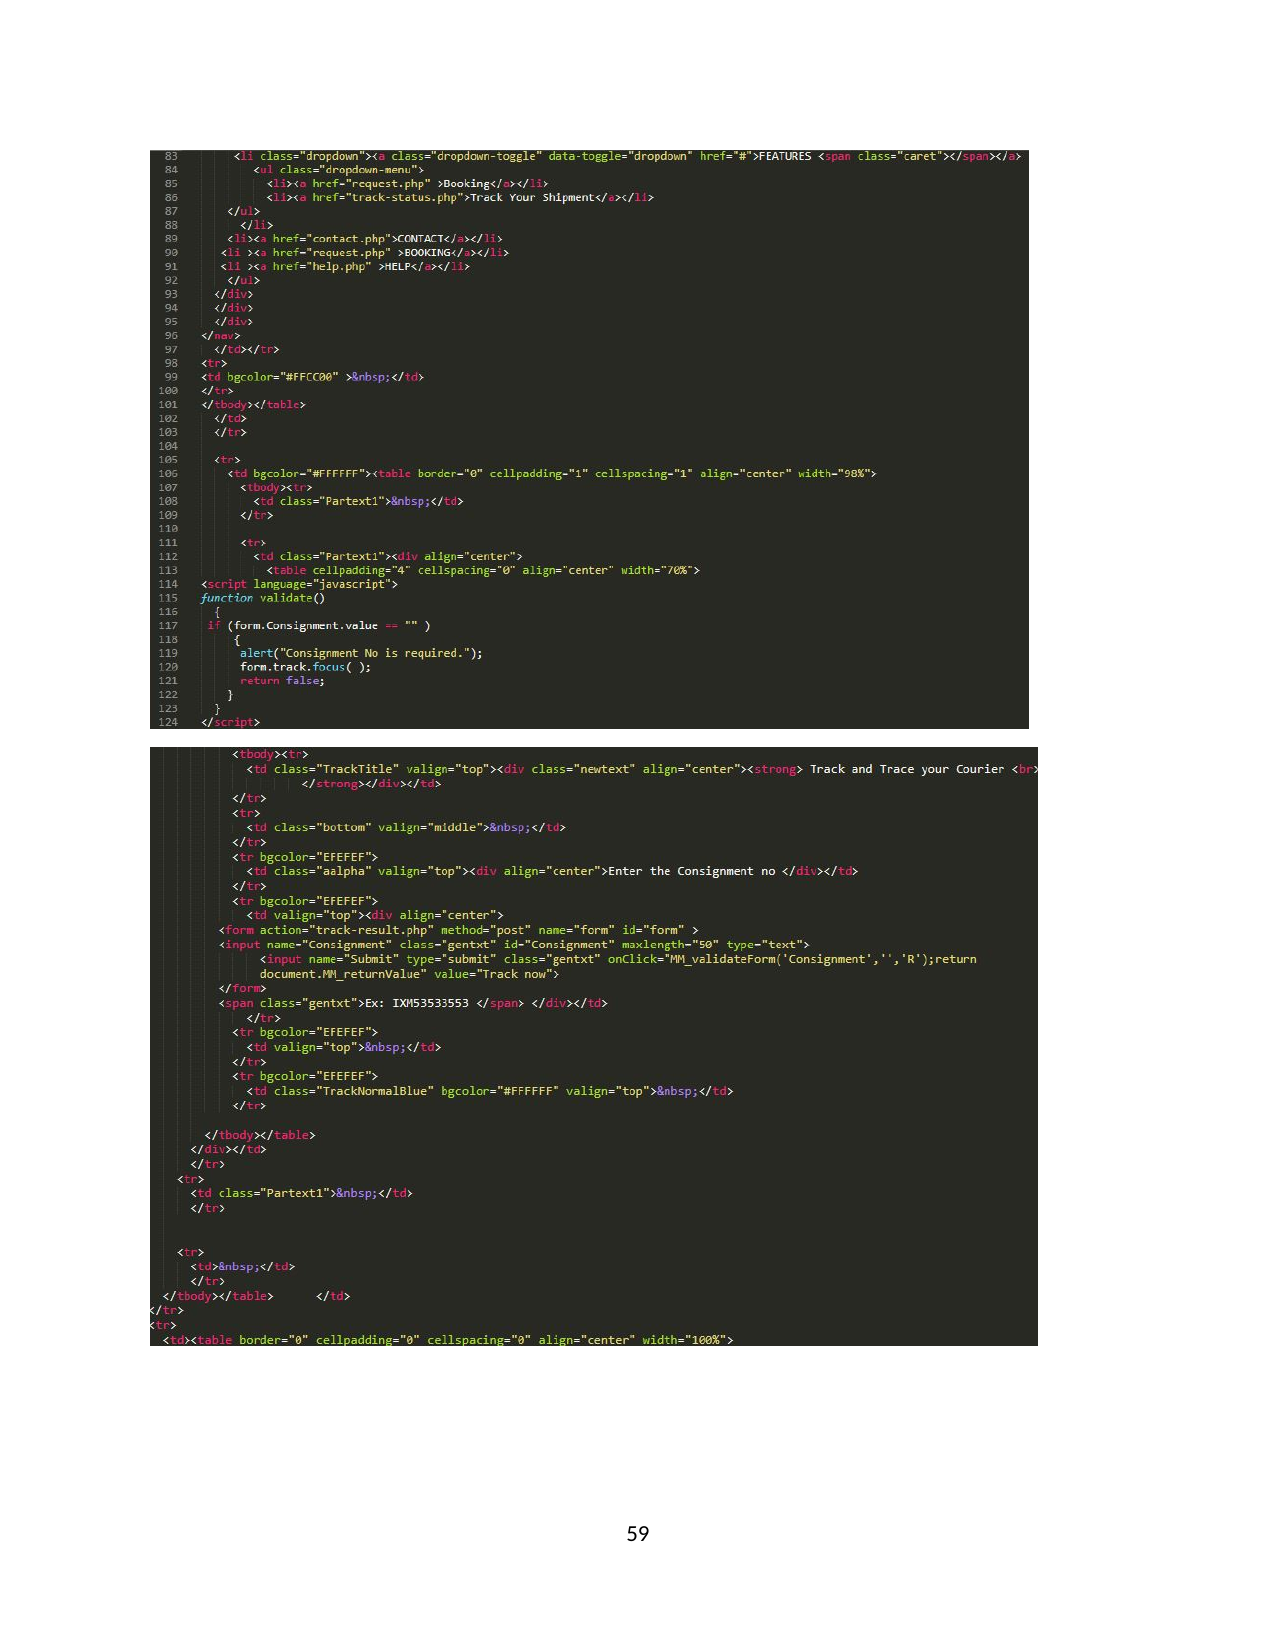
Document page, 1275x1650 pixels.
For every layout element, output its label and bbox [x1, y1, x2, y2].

picture [150, 150, 1029, 729]
picture [150, 747, 1038, 1346]
